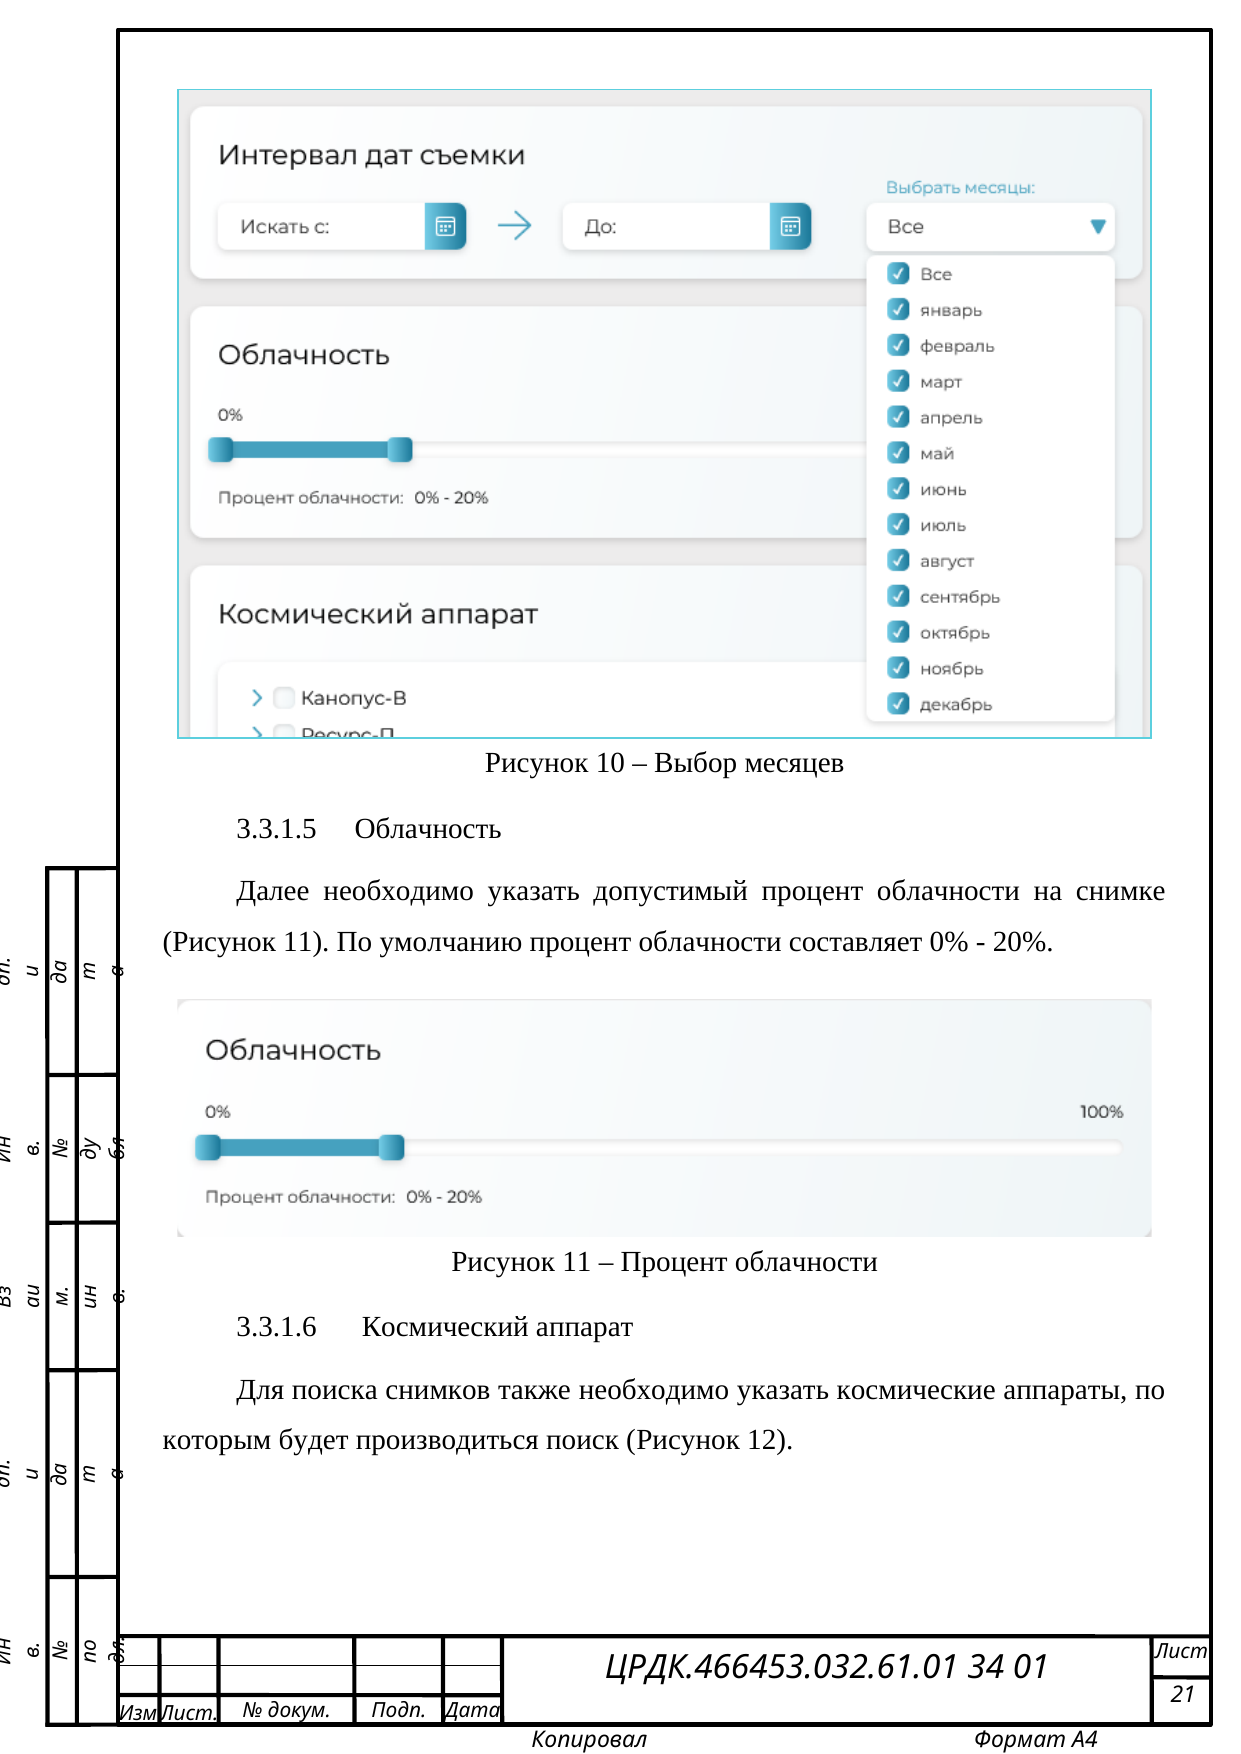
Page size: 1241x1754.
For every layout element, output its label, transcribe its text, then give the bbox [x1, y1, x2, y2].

picture [177, 999, 1152, 1237]
text Космический аппарат [177, 1309, 1167, 1342]
text Облачность [177, 811, 1167, 844]
text Далее необходимо указать допустимый процент облачности на снимке (Рисунок 11). По умолчанию процент облачности составляет 0% - 20%. [162, 873, 1167, 957]
picture [179, 90, 1150, 737]
text Для поиска снимков также необходимо указать космические аппараты, по которым будет производиться поиск (Рисунок 12). [162, 1372, 1167, 1456]
